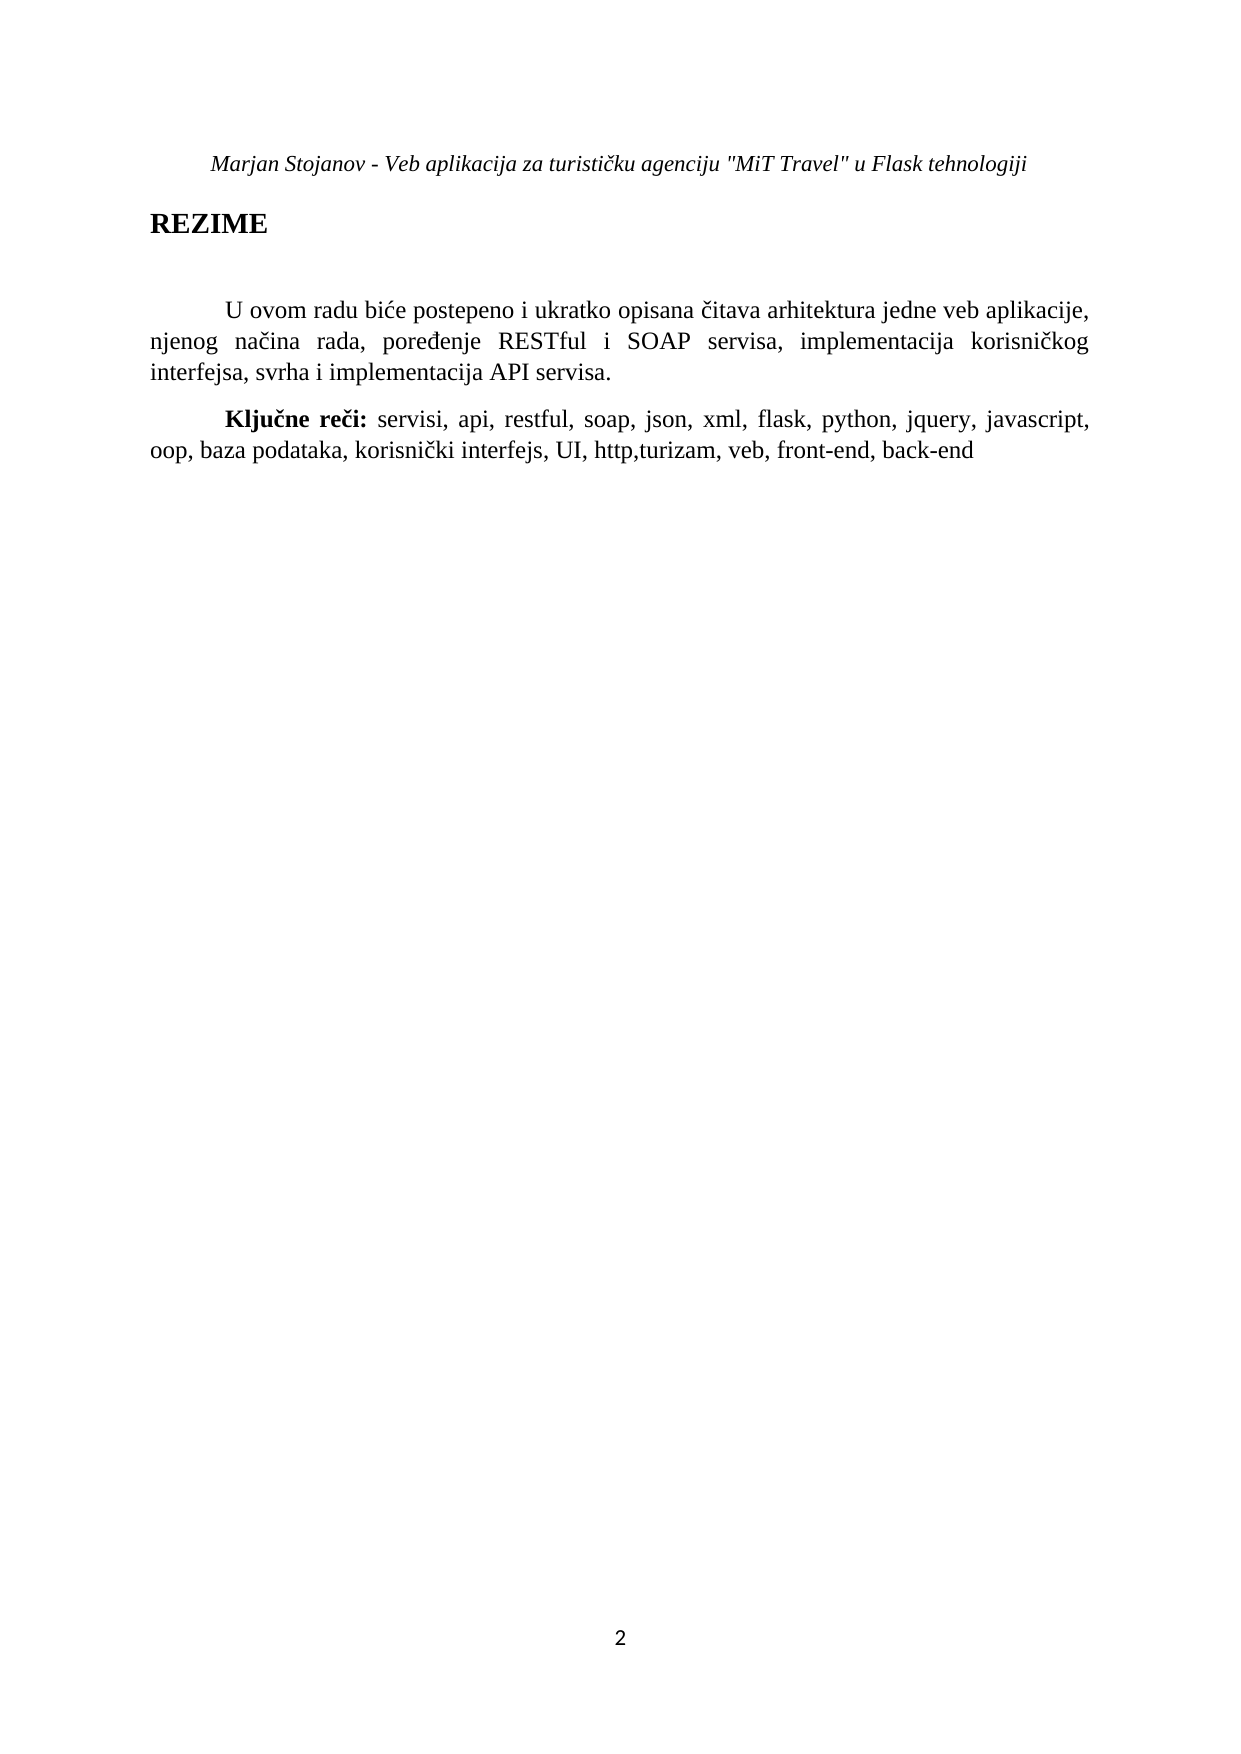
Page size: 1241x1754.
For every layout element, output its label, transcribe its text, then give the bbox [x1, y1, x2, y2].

text Ključne reči: servisi, api, restful, soap, json, xml, flask, python, jquery, javascript, oop, baza podataka, korisnički interfejs, UI, http,turizam, veb, front-end, back-end [150, 404, 1090, 464]
text U ovom radu biće postepeno i ukratko opisana čitava arhitektura jedne veb aplikacije, njenog načina rada, poređenje RESTful i SOAP servisa, implementacija korisničkog interfejsa, svrha i implementacija API servisa. [150, 295, 1090, 386]
subtitle REZIME [150, 206, 1090, 239]
